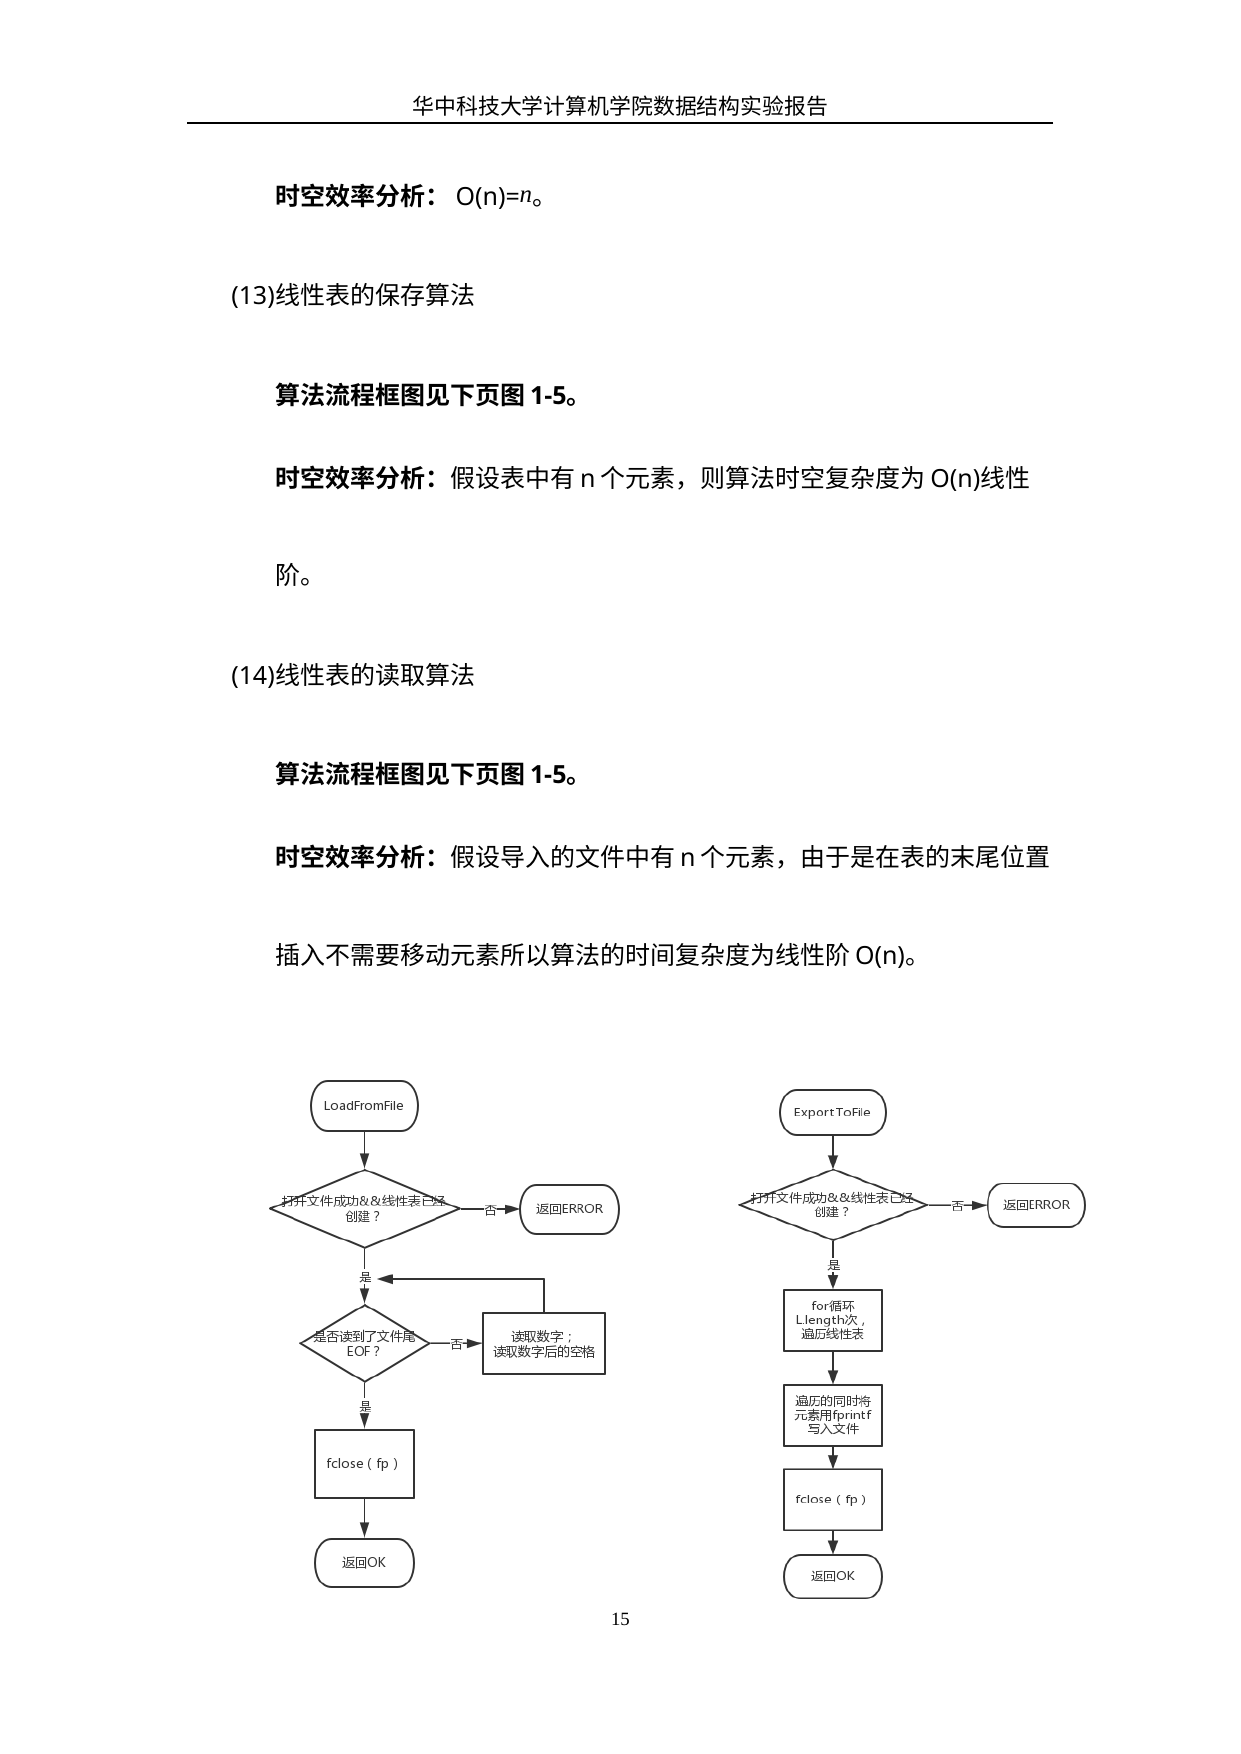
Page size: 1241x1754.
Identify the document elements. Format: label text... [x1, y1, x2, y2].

list 线性表的读取算法 [231, 641, 1053, 706]
text 时空效率分析：假设表中有n个元素，则算法时空复杂度为O(n)线性阶。 [275, 444, 1053, 606]
text 时空效率分析：假设导入的文件中有n个元素，由于是在表的末尾位置插入不需要移动元素所以算法的时间复杂度为线性阶O(n)。 [275, 823, 1053, 986]
list 线性表的保存算法 [231, 261, 1053, 326]
picture [692, 1049, 1116, 1625]
text 算法流程框图见下页图1-5。 [231, 740, 1053, 805]
text 算法流程框图见下页图1-5。 [225, 361, 1053, 426]
picture [222, 1034, 650, 1617]
text 时空效率分析： O(n)=。 [275, 162, 1053, 227]
